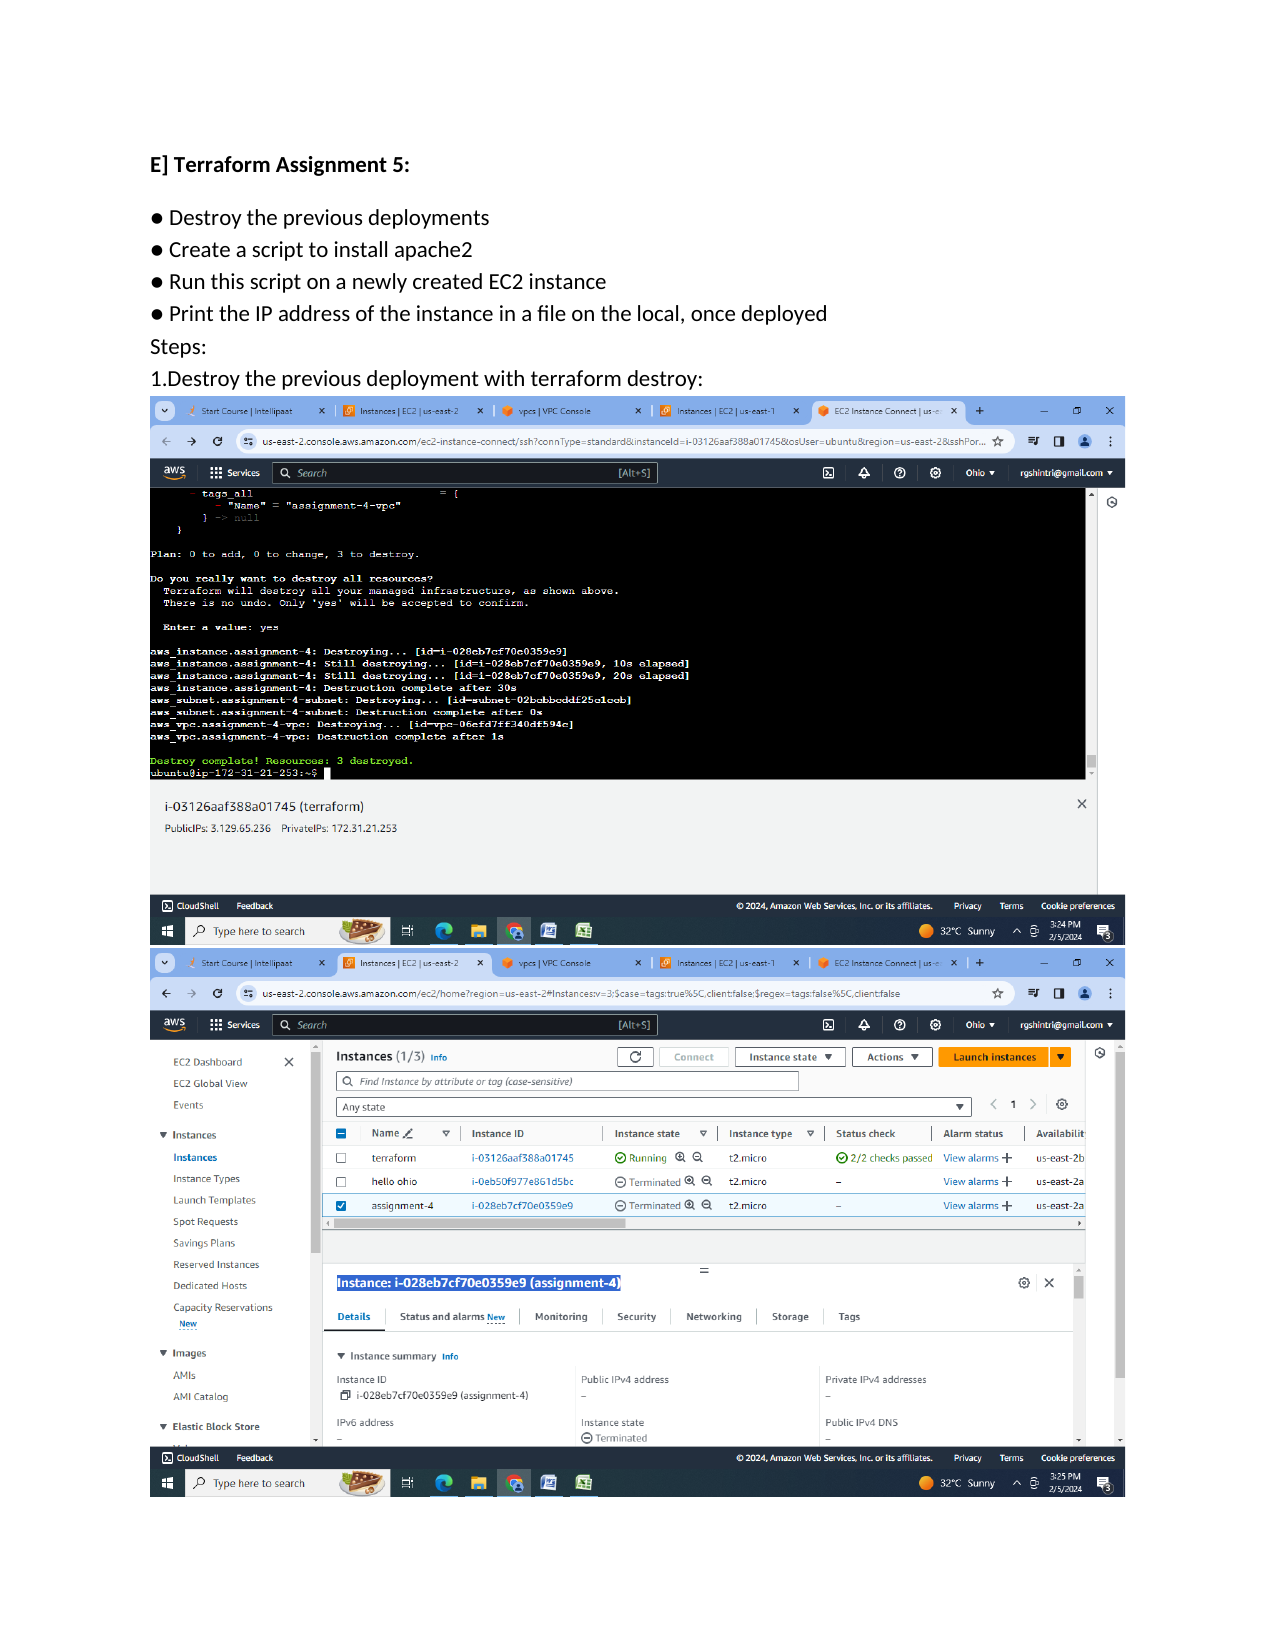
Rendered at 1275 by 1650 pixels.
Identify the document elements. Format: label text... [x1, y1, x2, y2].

text 1.Destroy the previous deployment with terraform destroy: [150, 364, 1125, 392]
text ● Create a script to install apache2 [150, 235, 1125, 263]
text E] Terraform Assignment 5: [150, 150, 1125, 178]
picture [150, 948, 1125, 1497]
picture [150, 396, 1125, 945]
text ● Run this script on a newly created EC2 instance [150, 267, 1125, 295]
text Steps: [150, 332, 1125, 360]
text ● Print the IP address of the instance in a file on the local, once deployed [150, 299, 1125, 328]
text ● Destroy the previous deployments [150, 203, 1125, 231]
